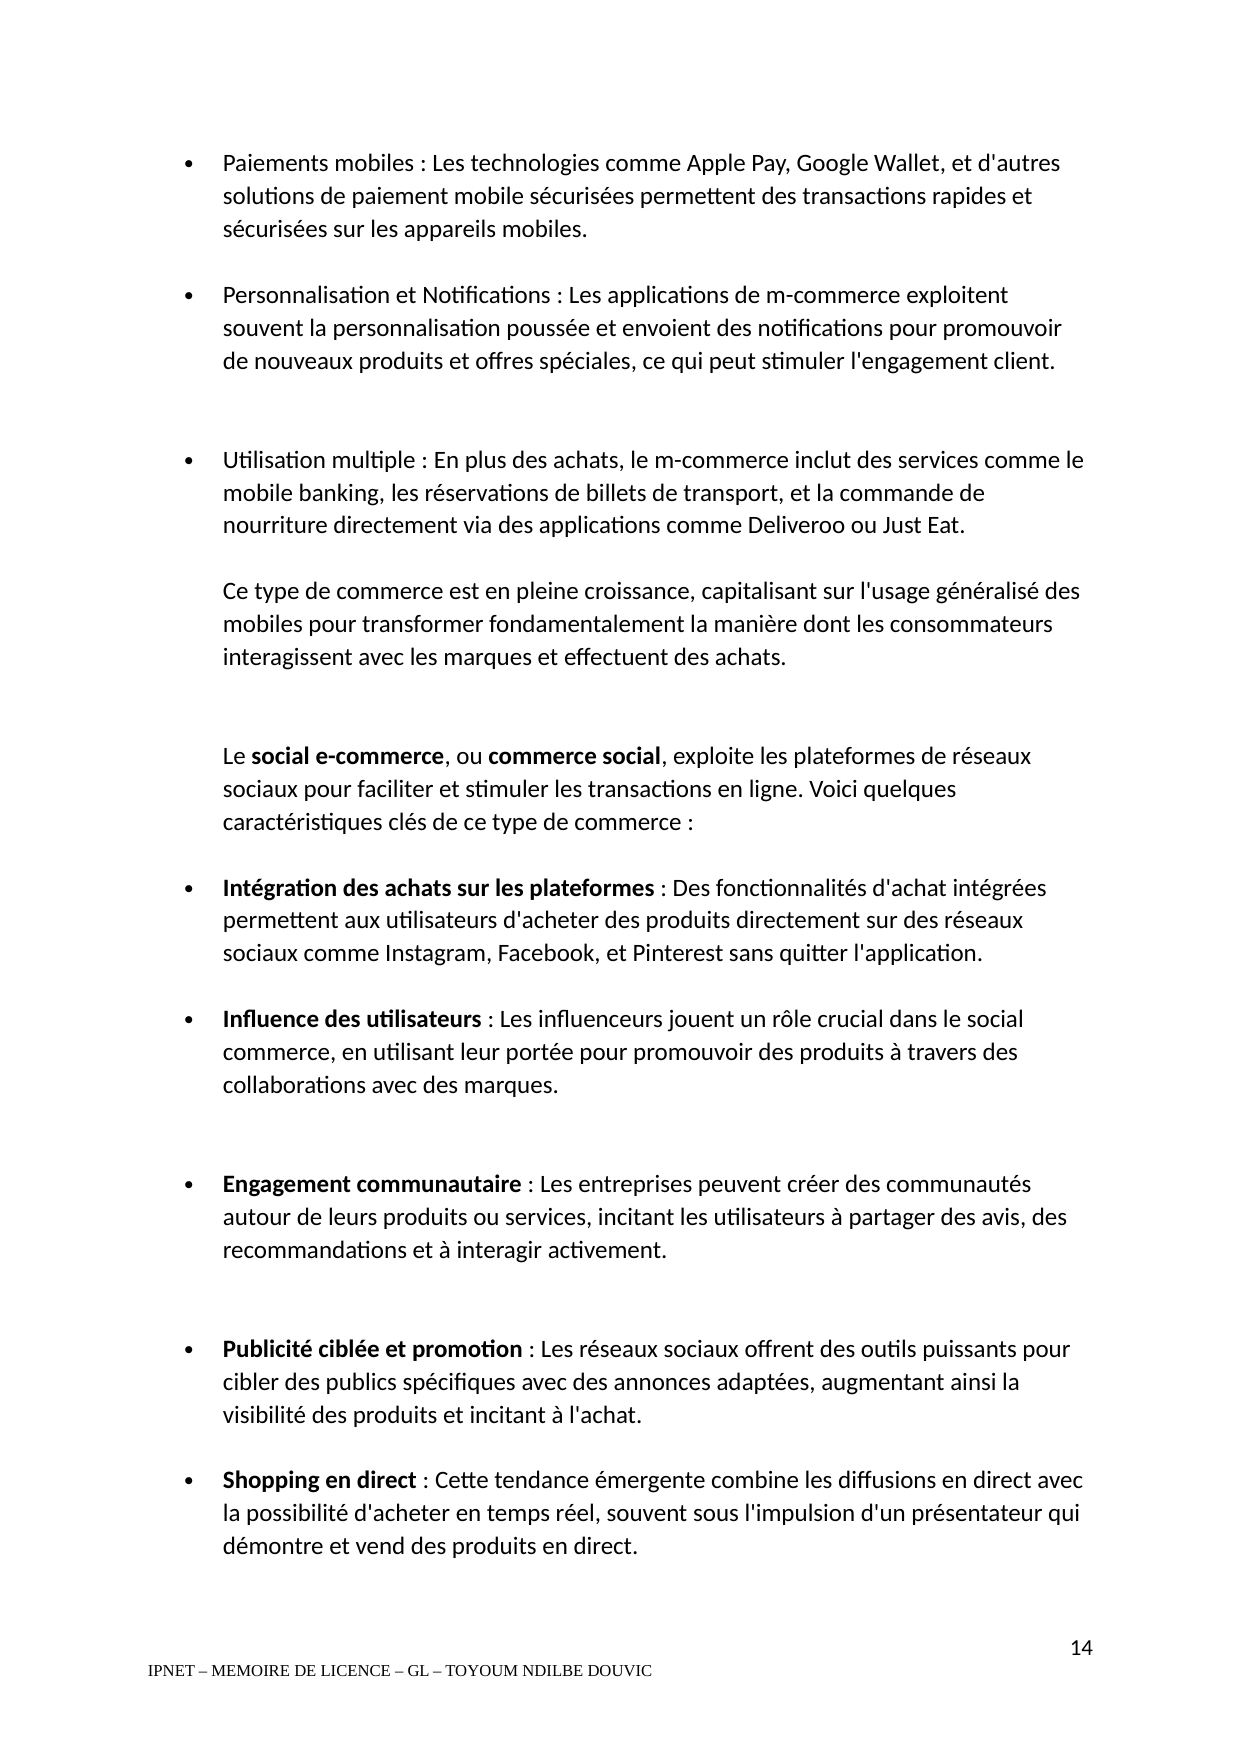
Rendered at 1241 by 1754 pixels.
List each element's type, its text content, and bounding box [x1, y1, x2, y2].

list Le social e-commerce, ou commerce social, exploite les plateformes de réseaux sociaux pour faciliter et stimuler les transactions en ligne. Voici quelques caractéristiques clés de ce type de commerce : [223, 740, 1093, 836]
list Personnalisation et Notifications : Les applications de m-commerce exploitent souvent la personnalisation poussée et envoient des notifications pour promouvoir de nouveaux produits et offres spéciales, ce qui peut stimuler l'engagement client. [185, 279, 1093, 376]
list Intégration des achats sur les plateformes : Des fonctionnalités d'achat intégrées permettent aux utilisateurs d'acheter des produits directement sur des réseaux sociaux comme Instagram, Facebook, et Pinterest sans quitter l'application. [185, 872, 1093, 968]
list Paiements mobiles : Les technologies comme Apple Pay, Google Wallet, et d'autres solutions de paiement mobile sécurisées permettent des transactions rapides et sécurisées sur les appareils mobiles. [185, 148, 1093, 244]
list Utilisation multiple : En plus des achats, le m-commerce inclut des services comme le mobile banking, les réservations de billets de transport, et la commande de nourriture directement via des applications comme Deliveroo ou Just Eat. [185, 444, 1093, 540]
list Engagement communautaire : Les entreprises peuvent créer des communautés autour de leurs produits ou services, incitant les utilisateurs à partager des avis, des recommandations et à interagir activement. [185, 1168, 1093, 1265]
list Publicité ciblée et promotion : Les réseaux sociaux offrent des outils puissants pour cibler des publics spécifiques avec des annonces adaptées, augmentant ainsi la visibilité des produits et incitant à l'achat. [185, 1333, 1093, 1429]
list Shopping en direct : Cette tendance émergente combine les diffusions en direct avec la possibilité d'acheter en temps réel, souvent sous l'impulsion d'un présentateur qui démontre et vend des produits en direct. [185, 1465, 1093, 1561]
list Influence des utilisateurs : Les influenceurs jouent un rôle crucial dans le social commerce, en utilisant leur portée pour promouvoir des produits à travers des collaborations avec des marques. [185, 1003, 1093, 1100]
list Ce type de commerce est en pleine croissance, capitalisant sur l'usage généralisé des mobiles pour transformer fondamentalement la manière dont les consommateurs interagissent avec les marques et effectuent des achats. [223, 576, 1093, 672]
